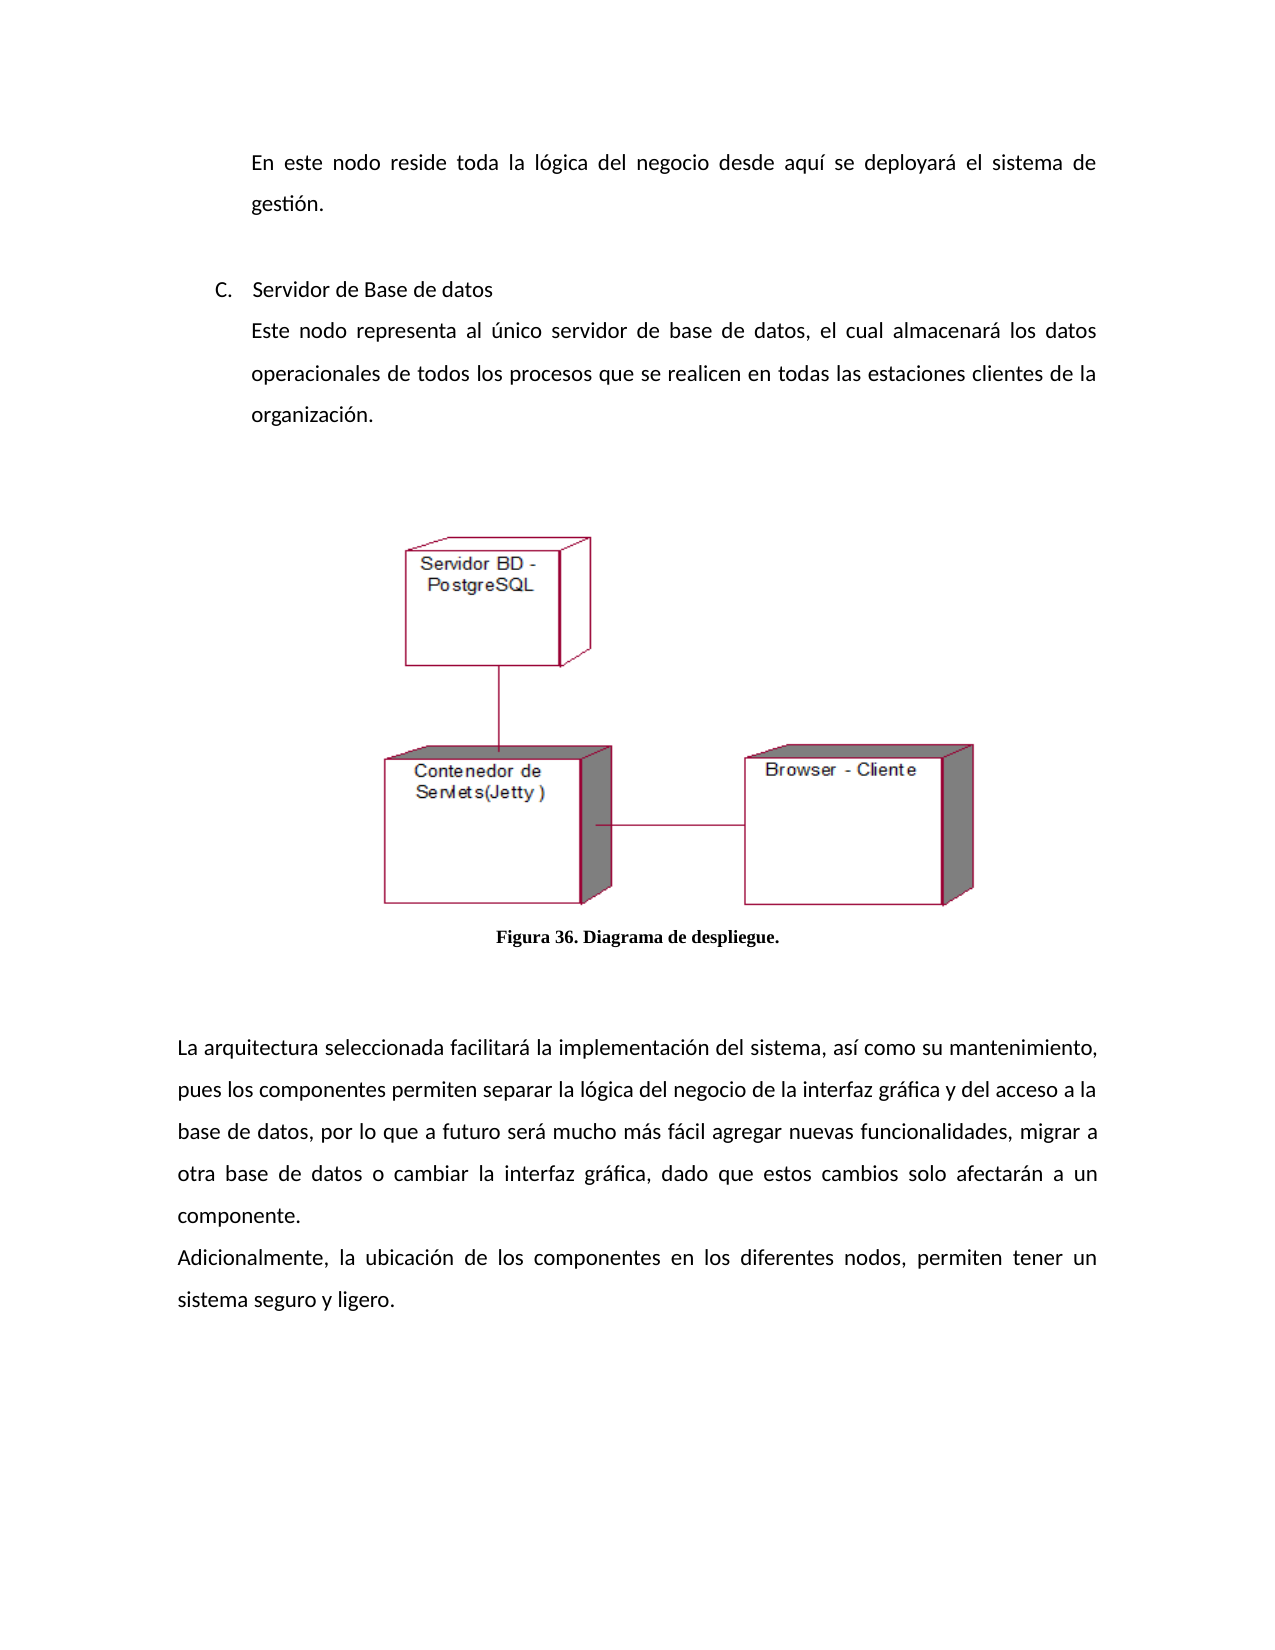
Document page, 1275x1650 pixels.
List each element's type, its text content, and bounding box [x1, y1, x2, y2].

list Servidor de Base de datos [215, 275, 1098, 303]
text En este nodo reside toda la lógica del negocio desde aquí se deployará el sistema de gestión. [251, 148, 1098, 218]
text Figura 36. Diagrama de despliegue. [177, 926, 1098, 947]
text La arquitectura seleccionada facilitará la implementación del sistema, así como su mantenimiento, pues los componentes permiten separar la lógica del negocio de la interfaz gráfica y del acceso a la base de datos, por lo que a futuro será mucho más fácil agregar nuevas funcionalidades, migrar a otra base de datos o cambiar la interfaz gráfica, dado que estos cambios solo afectarán a un componente. [177, 1033, 1098, 1229]
text Adicionalmente, la ubicación de los componentes en los diferentes nodos, permiten tener un sistema seguro y ligero. [177, 1243, 1098, 1313]
picture [350, 485, 1000, 912]
text Este nodo representa al único servidor de base de datos, el cual almacenará los datos operacionales de todos los procesos que se realicen en todas las estaciones clientes de la organización. [251, 317, 1098, 429]
